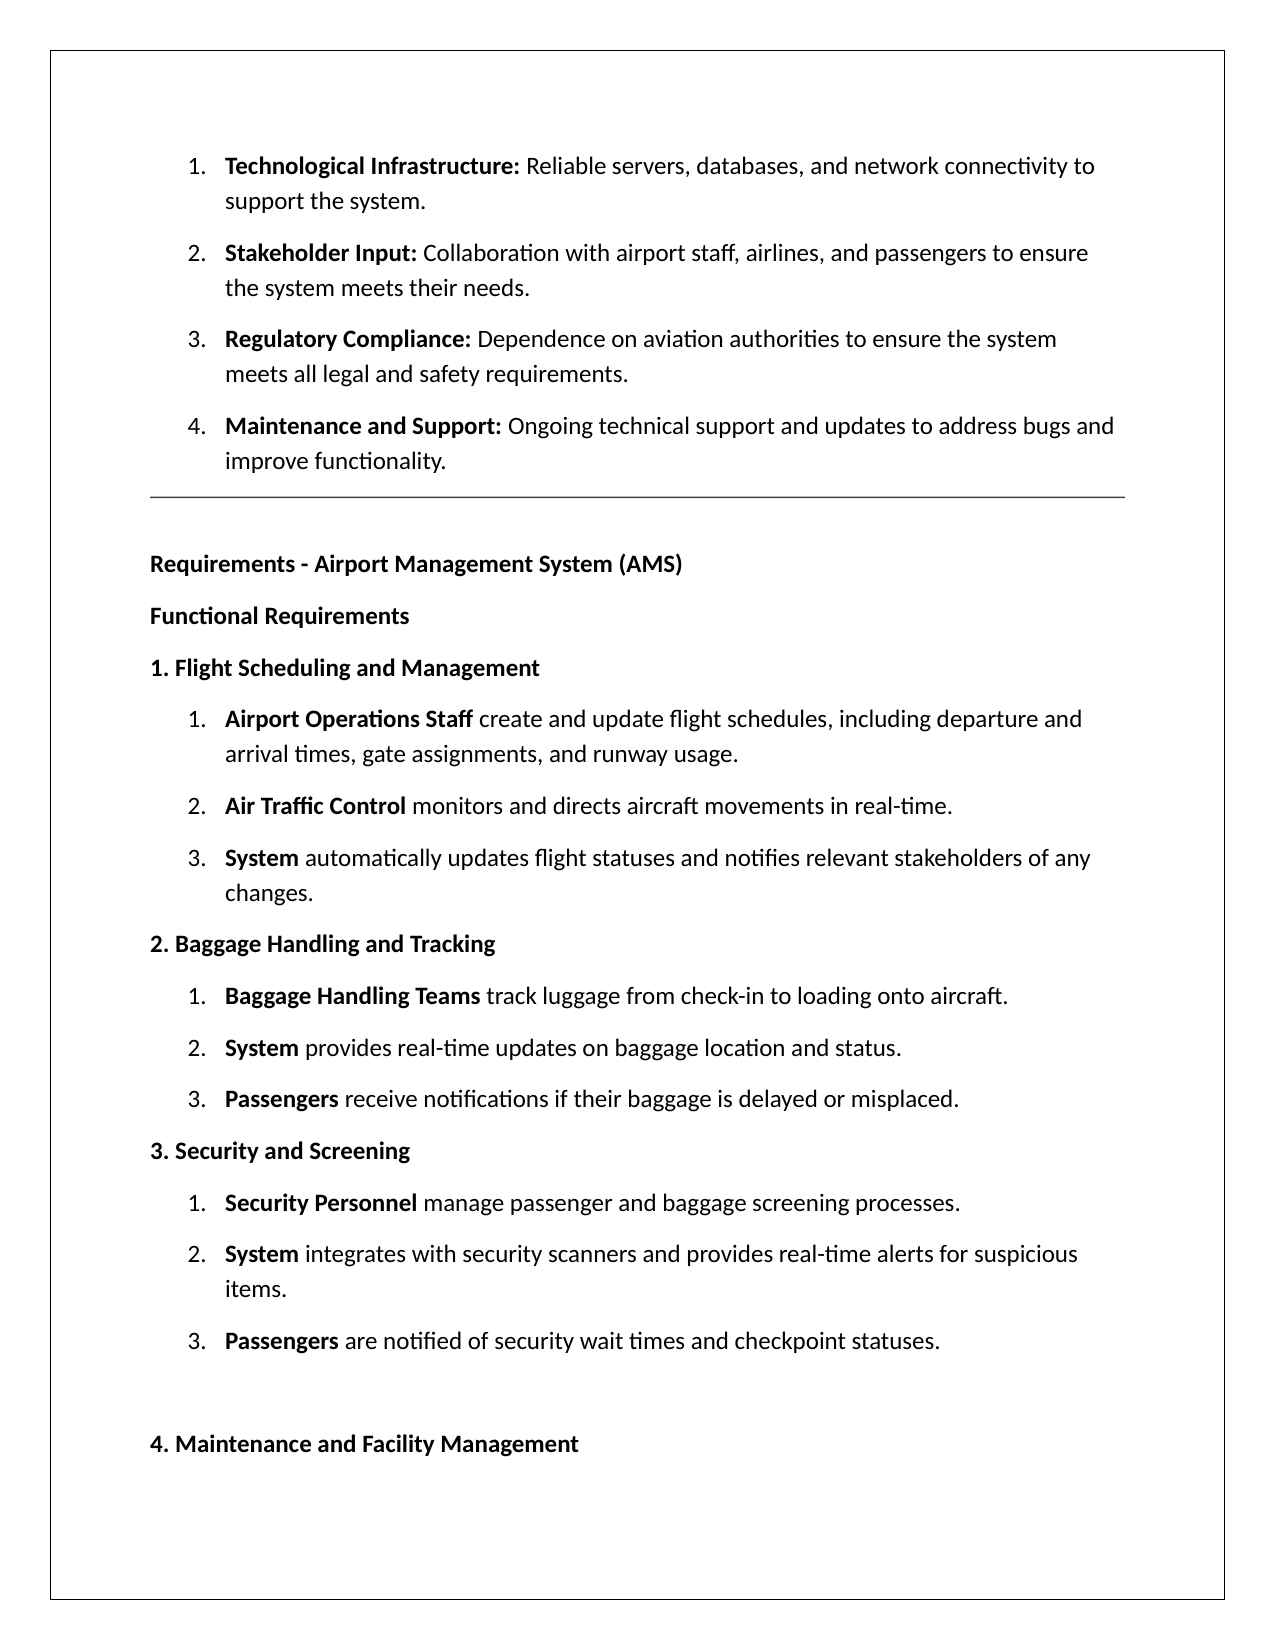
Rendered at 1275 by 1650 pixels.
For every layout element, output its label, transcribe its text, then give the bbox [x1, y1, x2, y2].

list Technological Infrastructure: Reliable servers, databases, and network connectivity to support the system. [187, 150, 1125, 216]
list Baggage Handling Teams track luggage from check-in to loading onto aircraft. [187, 980, 1125, 1011]
list Stakeholder Input: Collaboration with airport staff, airlines, and passengers to ensure the system meets their needs. [187, 237, 1125, 302]
list Passengers are notified of security wait times and checkpoint statuses. [187, 1325, 1125, 1356]
list System automatically updates flight statuses and notifies relevant stakeholders of any changes. [187, 842, 1125, 907]
list Maintenance and Support: Ongoing technical support and updates to address bugs and improve functionality. [187, 410, 1125, 476]
list System provides real-time updates on baggage location and status. [187, 1032, 1125, 1062]
text 4. Maintenance and Facility Management [150, 1428, 1125, 1459]
list Security Personnel manage passenger and baggage screening processes. [187, 1187, 1125, 1217]
text 2. Baggage Handling and Tracking [150, 928, 1125, 959]
list Airport Operations Staff create and update flight schedules, including departure and arrival times, gate assignments, and runway usage. [187, 703, 1125, 769]
list System integrates with security scanners and provides real-time alerts for suspicious items. [187, 1238, 1125, 1304]
text Functional Requirements [150, 600, 1125, 631]
text 1. Flight Scheduling and Management [150, 652, 1125, 682]
list Air Traffic Control monitors and directs aircraft movements in real-time. [187, 790, 1125, 821]
list Passengers receive notifications if their baggage is delayed or misplaced. [187, 1083, 1125, 1114]
list Regulatory Compliance: Dependence on aviation authorities to ensure the system meets all legal and safety requirements. [187, 323, 1125, 389]
text 3. Security and Screening [150, 1135, 1125, 1166]
text Requirements - Airport Management System (AMS) [150, 548, 1125, 579]
